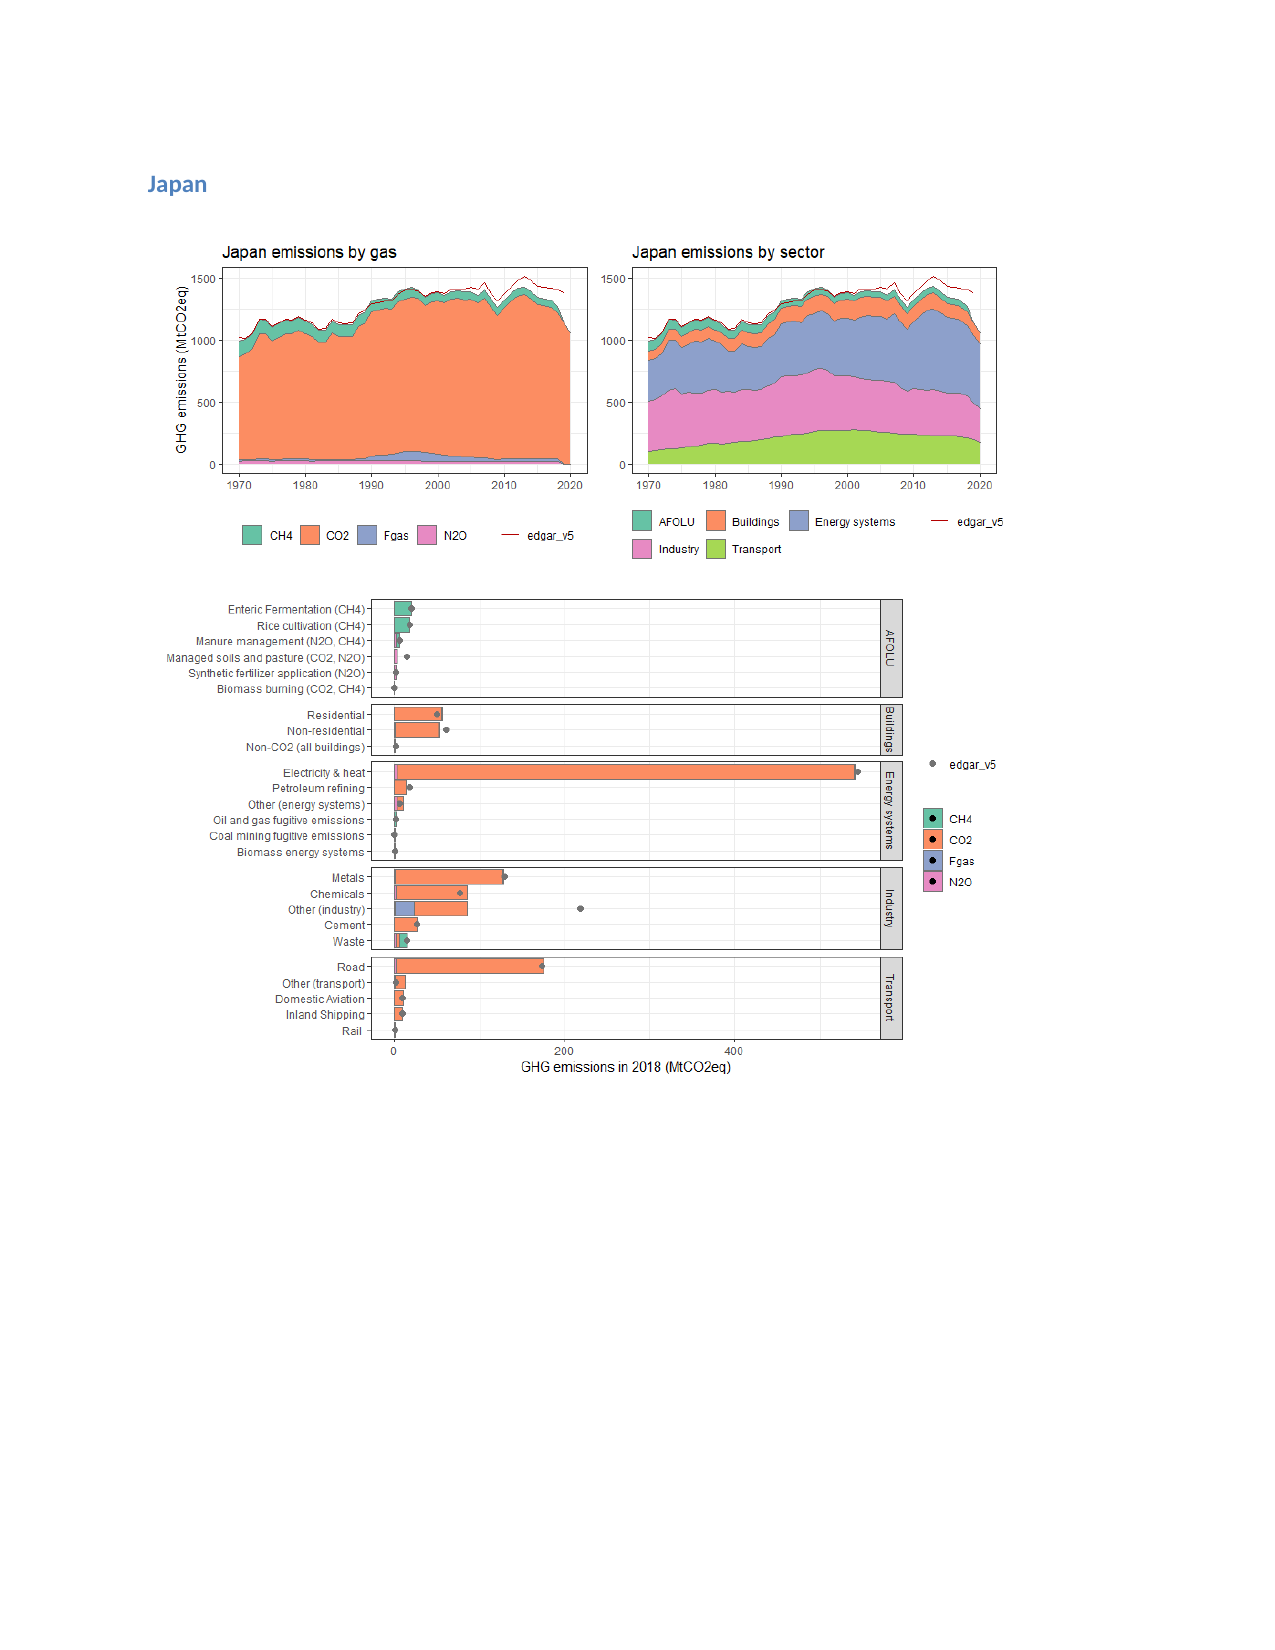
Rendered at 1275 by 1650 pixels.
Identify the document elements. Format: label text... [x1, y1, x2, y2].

subtitle Japan [148, 168, 1127, 199]
picture [147, 217, 1023, 1093]
